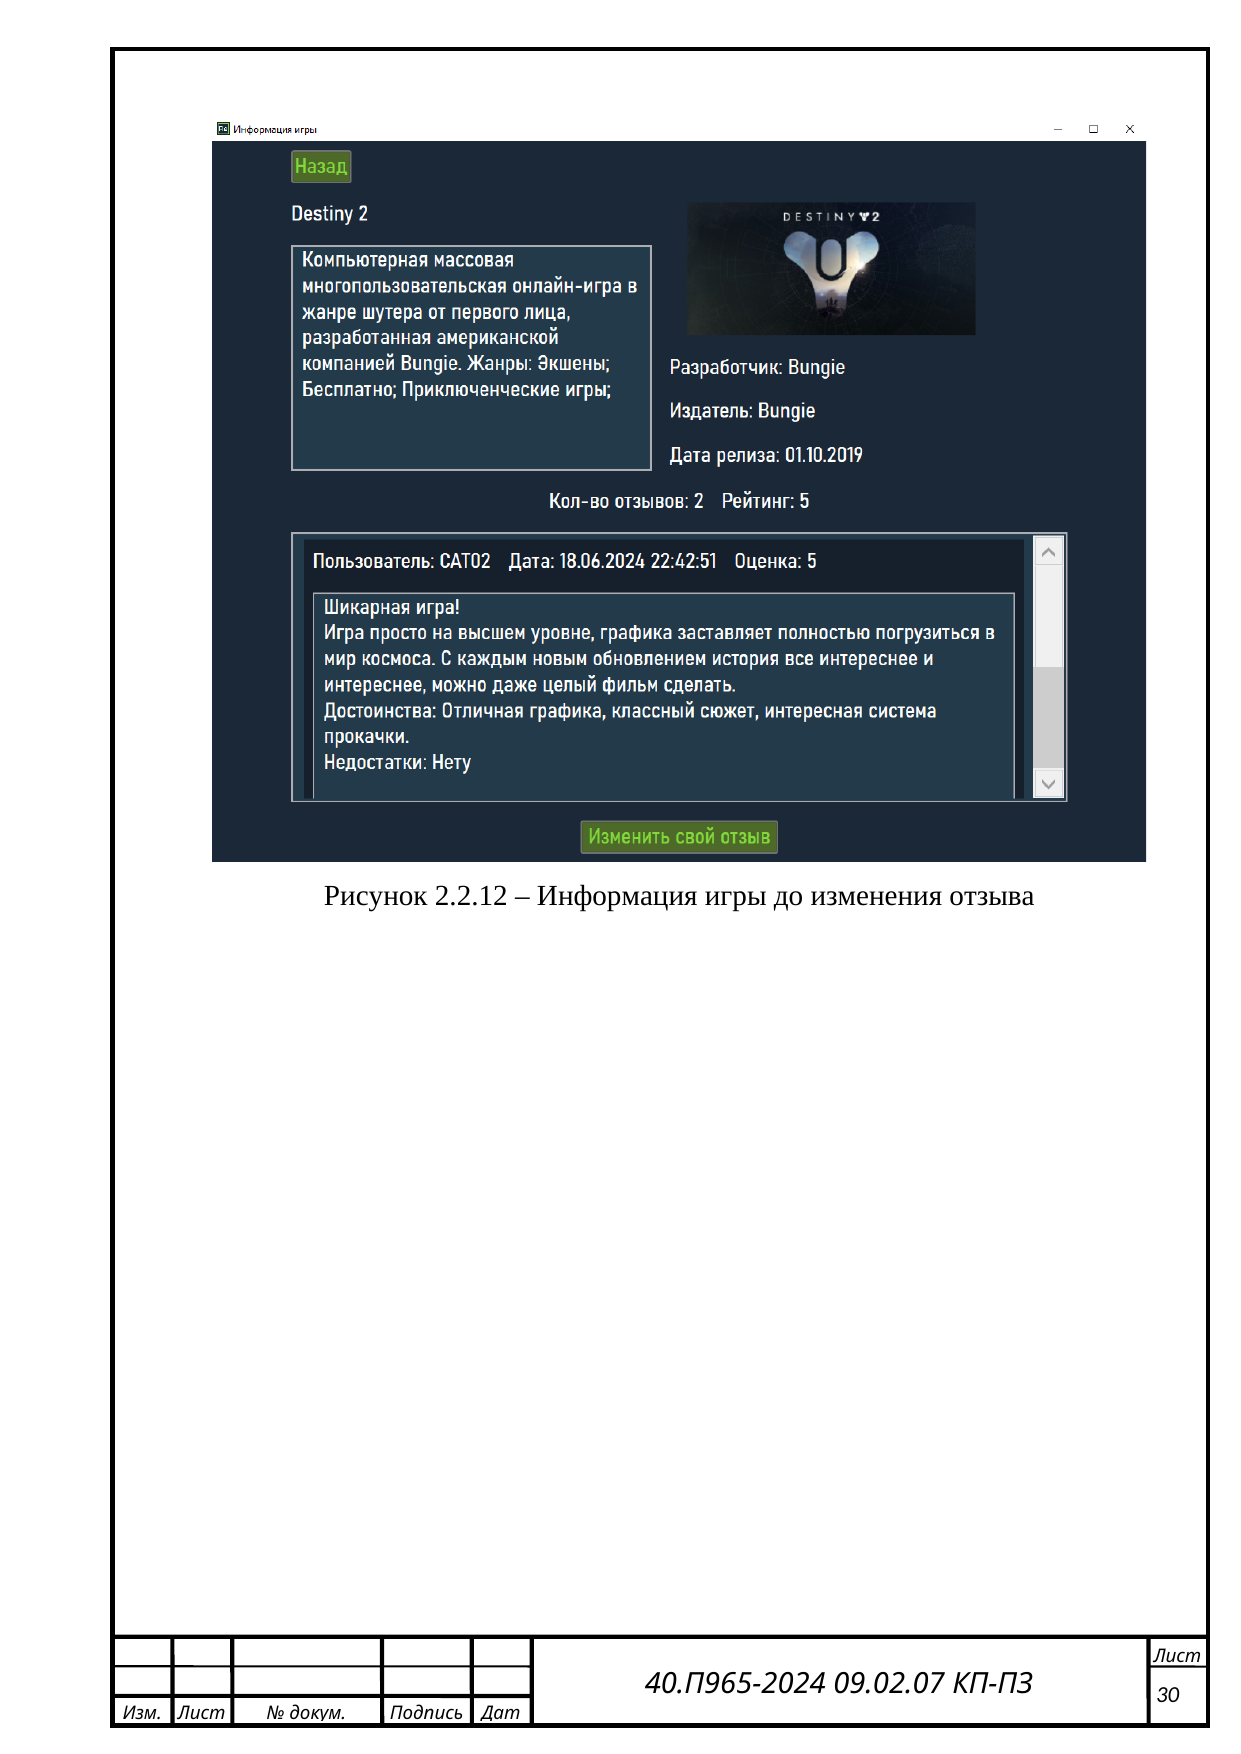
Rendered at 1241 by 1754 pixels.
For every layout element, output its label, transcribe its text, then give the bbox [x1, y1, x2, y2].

picture [212, 118, 1147, 862]
